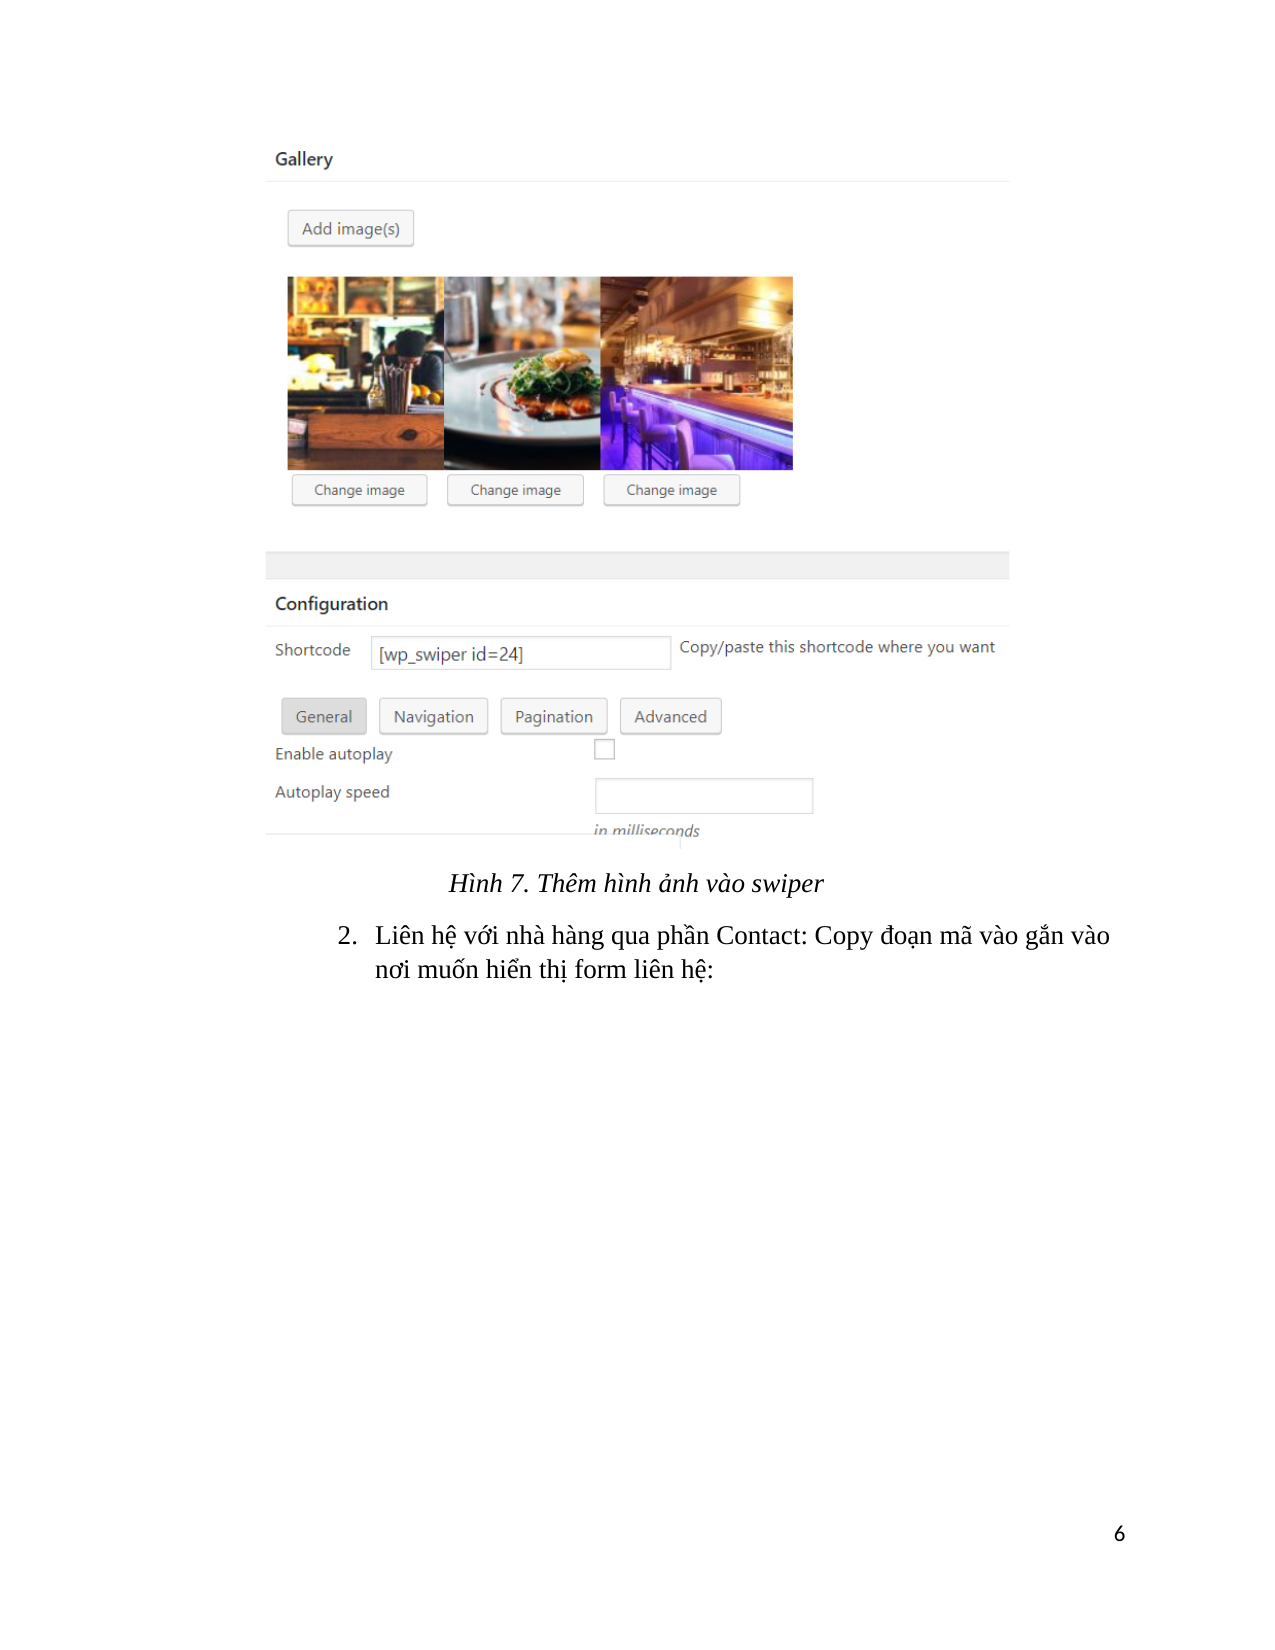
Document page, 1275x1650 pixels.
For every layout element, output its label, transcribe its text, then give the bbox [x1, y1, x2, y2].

list Liên hệ với nhà hàng qua phần Contact: Copy đoạn mã vào gắn vào nơi muốn hiển thị form liên hệ: [337, 919, 1125, 984]
picture [265, 150, 1010, 849]
text Hình 7. Thêm hình ảnh vào swiper [150, 867, 1125, 898]
